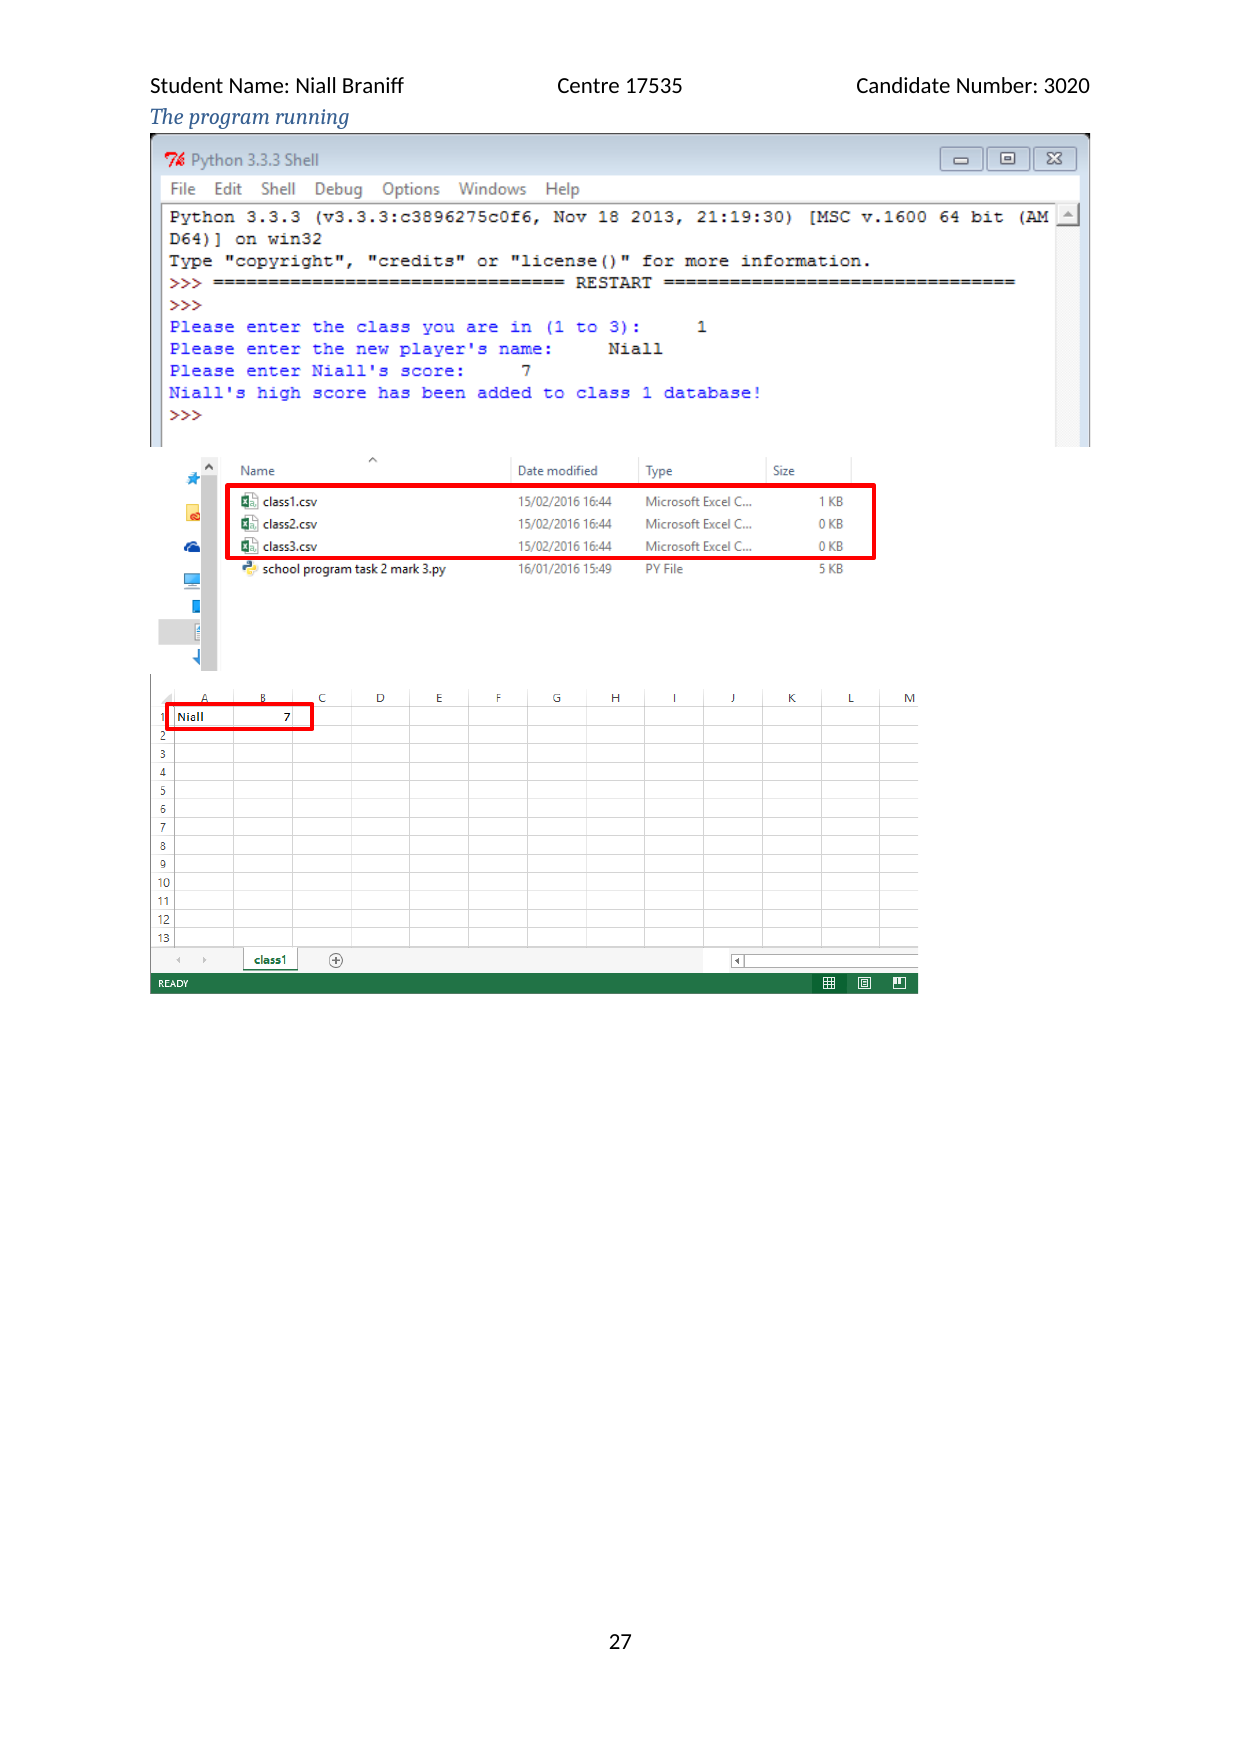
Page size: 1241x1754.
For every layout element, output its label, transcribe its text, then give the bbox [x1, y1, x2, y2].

subtitle The program running [150, 103, 1090, 130]
